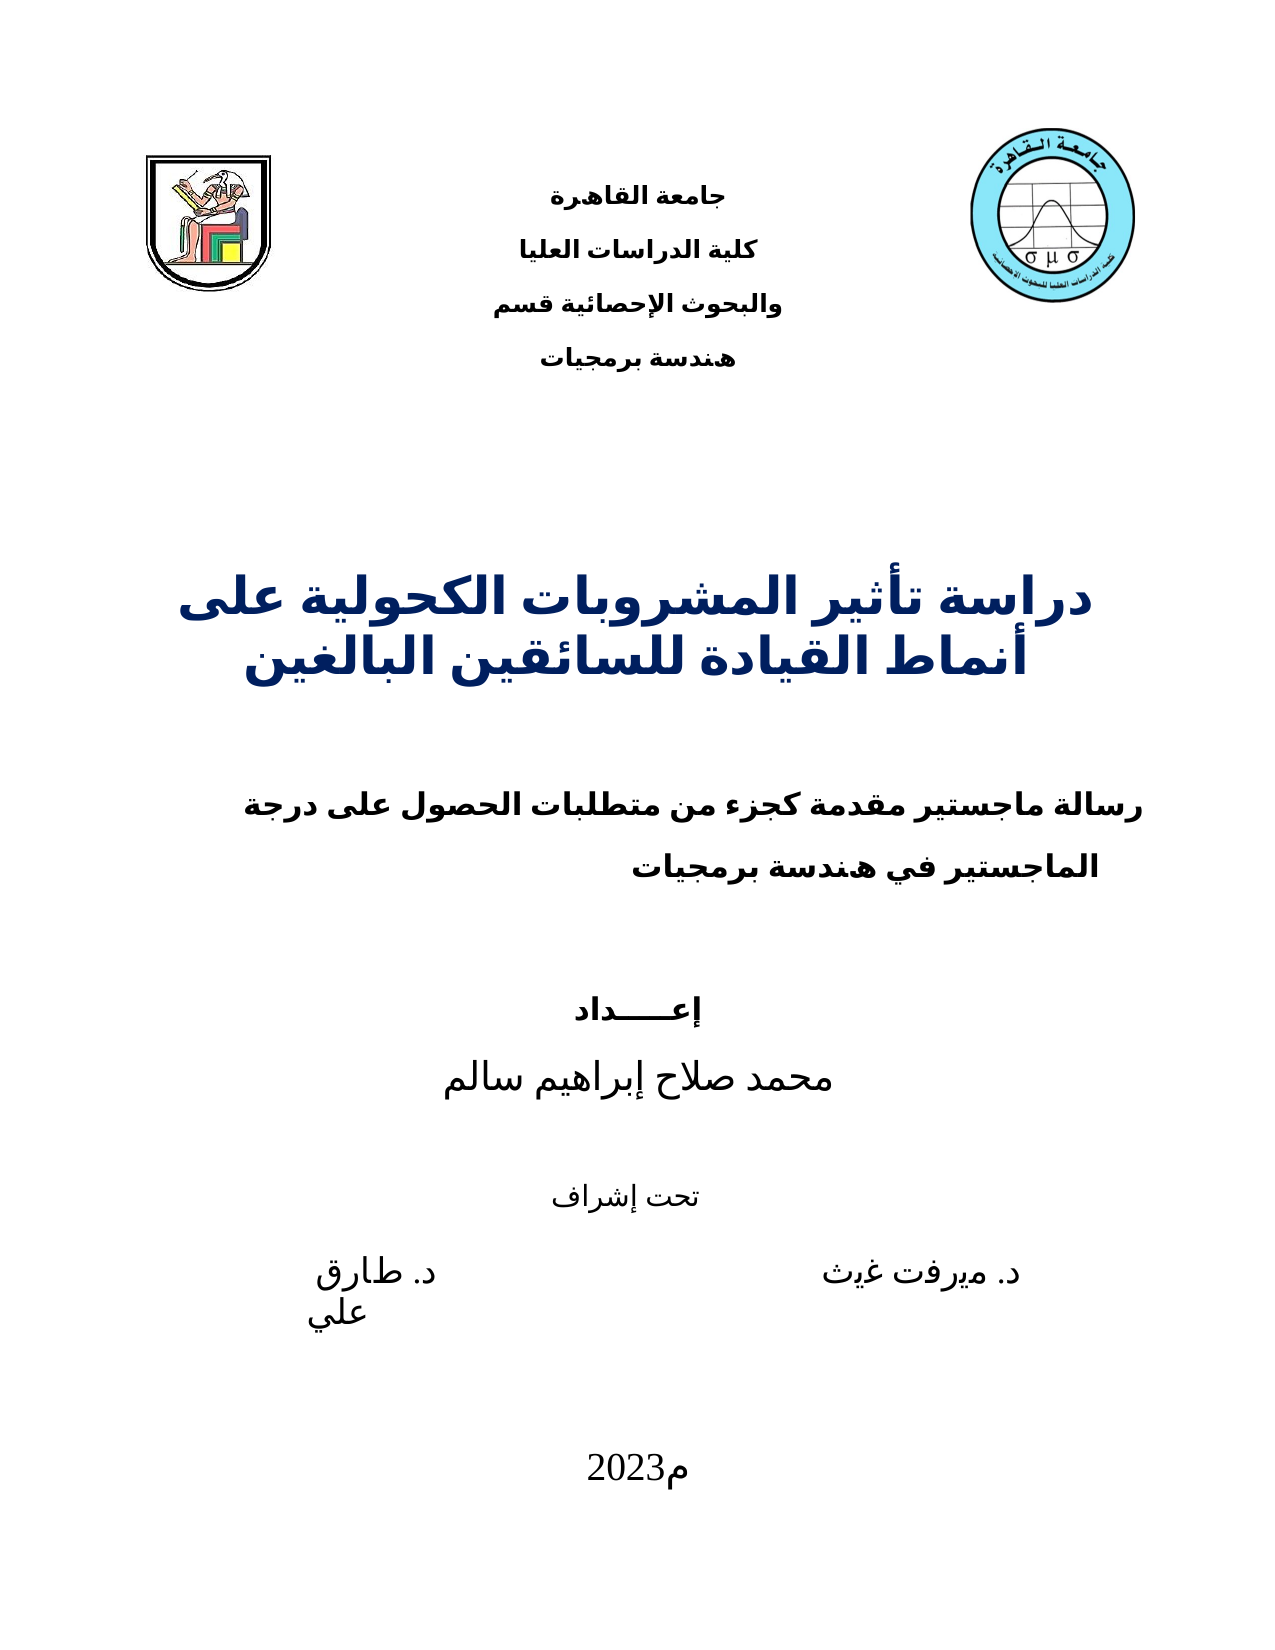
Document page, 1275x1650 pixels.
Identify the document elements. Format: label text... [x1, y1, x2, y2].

text محمد صلاح إبراهيم سالم [238, 1053, 1038, 1098]
text ﻛﻠﯿﺔ اﻟﺪراﺳﺎت اﻟﻌﻠﯿﺎ واﻟﺒﺤﻮث اﻹﺣﺼﺎﺋﯿﺔ ﻗﺴﻢ ھﻨﺪﺳﺔ ﺑﺮﻣﺠﯿﺎت [478, 235, 798, 371]
text د. طﺎرق ﻋﻠﻲ [306, 1251, 461, 1332]
text د. ﻣﯾرﻓت ﻏﯾث [821, 1251, 1146, 1291]
text دراسة تأثير المشروبات الكحولية على أنماط القیادة للسائقين البالغين [125, 566, 1146, 686]
text رﺳﺎﻟﺔ ﻣﺎﺟﺴﺘﯿﺮ ﻣﻘﺪﻣﺔ ﻛﺠﺰء ﻣﻦ ﻣﺘﻄﻠﺒﺎت اﻟﺤﺼﻮل ﻋﻠﻰ درﺟﺔ اﻟﻤﺎﺟﺴﺘﯿﺮ ﻓﻲ ھﻨﺪﺳﺔ ﺑﺮﻣﺠﯿﺎت [125, 786, 1144, 884]
text إﻋـــــﺪاد [238, 991, 1038, 1027]
text ﺗﺤﺖ إﺷﺮاف [466, 1179, 699, 1213]
text م2023 [238, 1443, 1038, 1489]
picture [140, 155, 275, 292]
picture [970, 128, 1136, 303]
text ﺟﺎﻣﻌﺔ اﻟﻘﺎھﺮة [275, 181, 970, 210]
